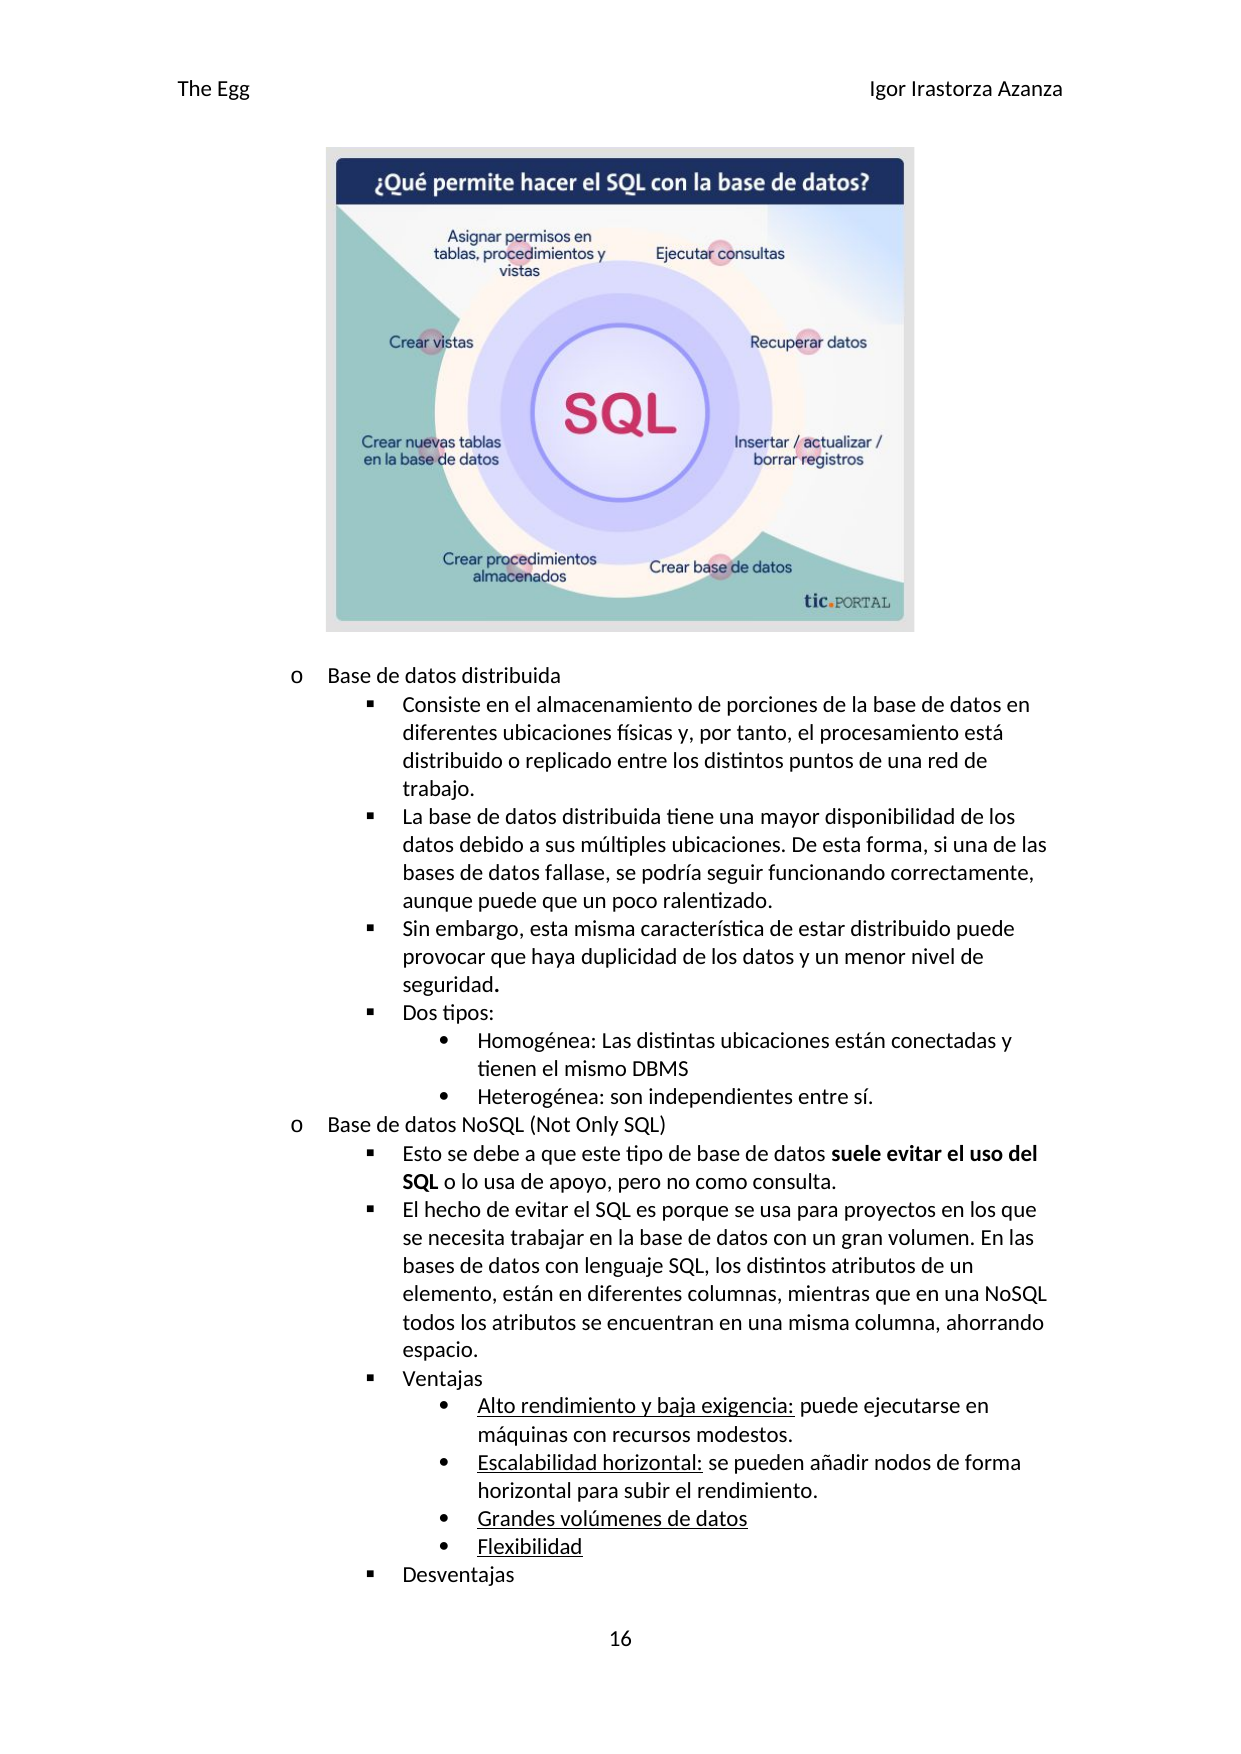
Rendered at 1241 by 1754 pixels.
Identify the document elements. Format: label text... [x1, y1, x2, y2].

list Desventajas [365, 1560, 1063, 1588]
list Base de datos distribuida [290, 661, 1063, 690]
list El hecho de evitar el SQL es porque se usa para proyectos en los que se necesita trabajar en la base de datos con un gran volumen. En las bases de datos con lenguaje SQL, los distintos atributos de un elemento, están en diferentes columnas, mientras que en una NoSQL todos los atributos se encuentran en una misma columna, ahorrando espacio. [365, 1196, 1063, 1364]
list Ventajas [365, 1364, 1063, 1392]
list Dos tipos: [365, 998, 1063, 1026]
list Consiste en el almacenamiento de porciones de la base de datos en diferentes ubicaciones físicas y, por tanto, el procesamiento está distribuido o replicado entre los distintos puntos de una red de trabajo. [365, 690, 1063, 802]
picture [325, 147, 915, 632]
list La base de datos distribuida tiene una mayor disponibilidad de los datos debido a sus múltiples ubicaciones. De esta forma, si una de las bases de datos fallase, se podría seguir funcionando correctamente, aunque puede que un poco ralentizado. [365, 802, 1063, 914]
list Sin embargo, esta misma característica de estar distribuido puede provocar que haya duplicidad de los datos y un menor nivel de seguridad. [365, 914, 1063, 998]
list Heterogénea: son independientes entre sí. [440, 1082, 1063, 1110]
list Flexibilidad [440, 1532, 1063, 1560]
list Grandes volúmenes de datos [440, 1504, 1063, 1532]
list Escalabilidad horizontal: se pueden añadir nodos de forma horizontal para subir el rendimiento. [440, 1448, 1063, 1504]
list Base de datos NoSQL (Not Only SQL) [290, 1110, 1063, 1139]
list Homogénea: Las distintas ubicaciones están conectadas y tienen el mismo DBMS [440, 1026, 1063, 1082]
list Alto rendimiento y baja exigencia: puede ejecutarse en máquinas con recursos modestos. [440, 1392, 1063, 1448]
list Esto se debe a que este tipo de base de datos suele evitar el uso del SQL o lo usa de apoyo, pero no como consulta. [365, 1139, 1063, 1196]
